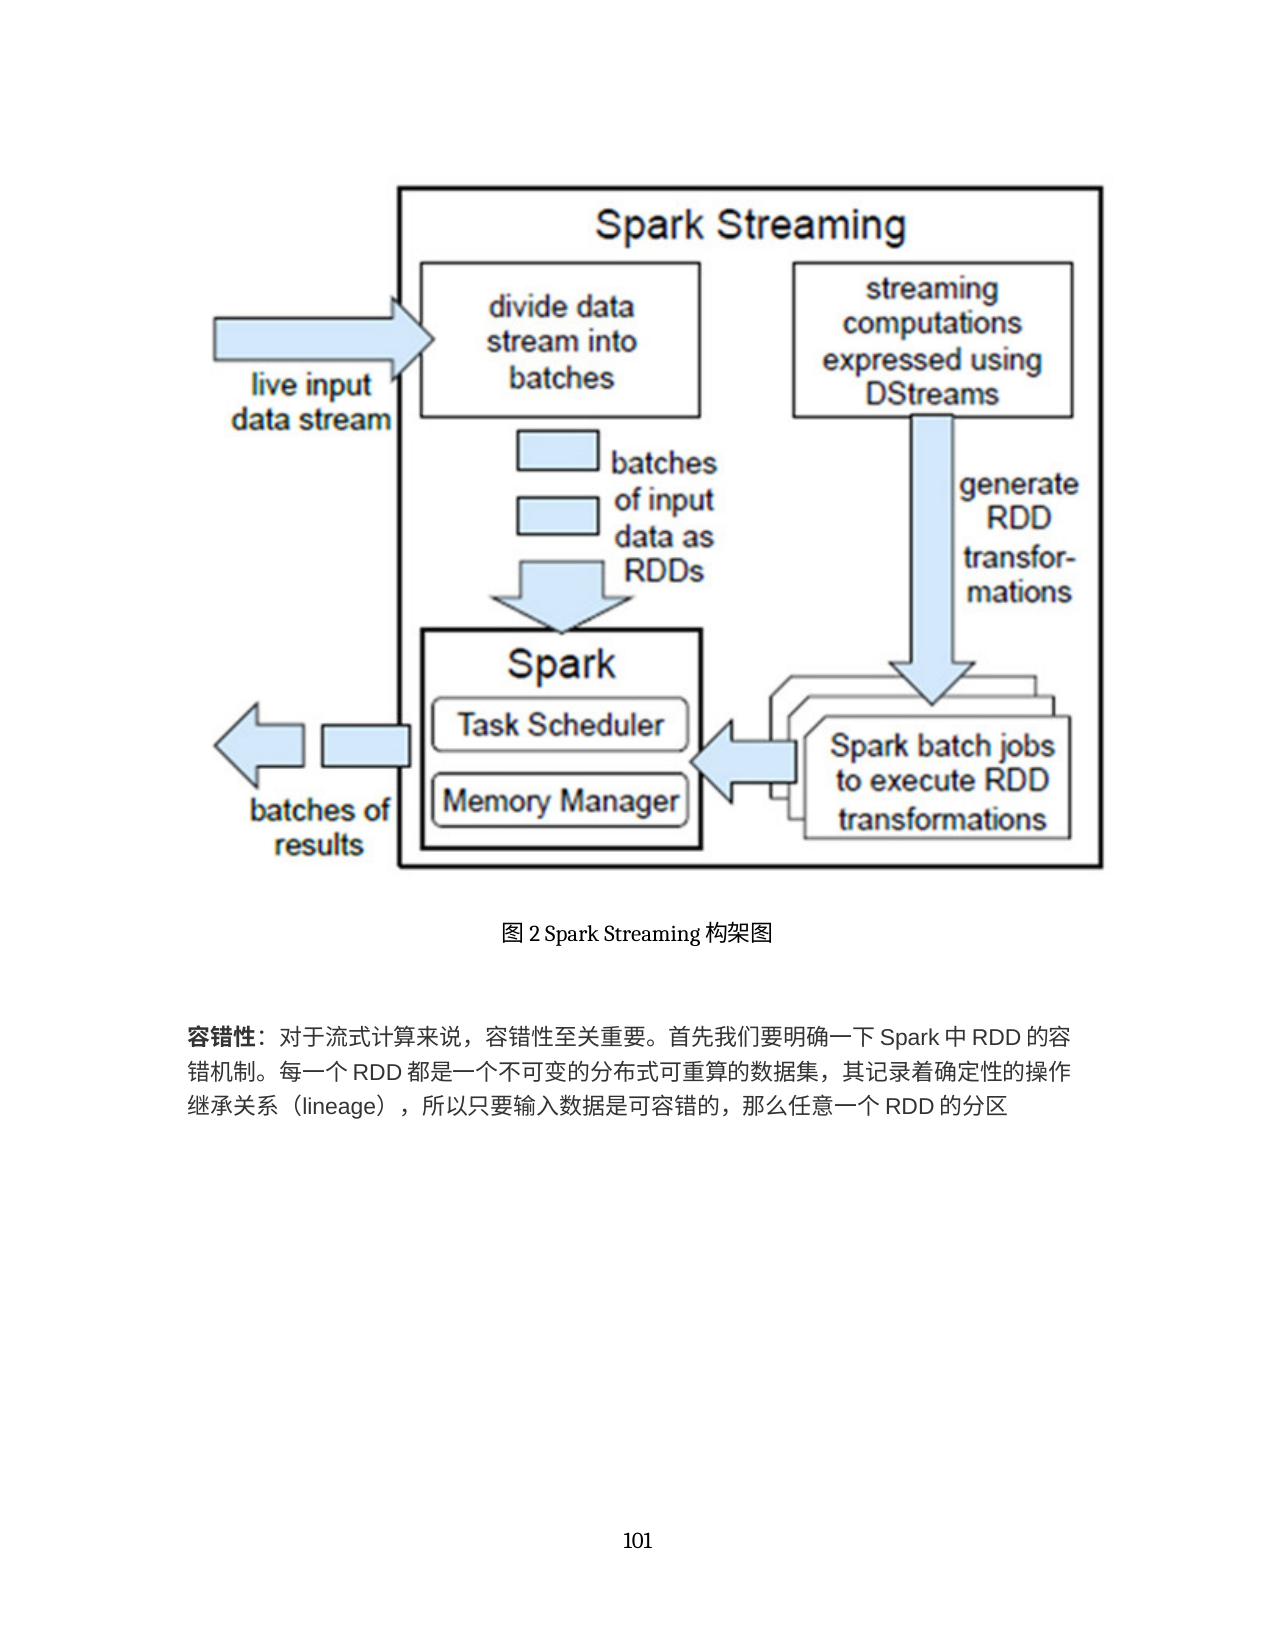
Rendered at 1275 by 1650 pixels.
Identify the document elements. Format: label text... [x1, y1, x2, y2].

text 图2 Spark Streaming构架图 [187, 914, 1087, 948]
text 容错性：对于流式计算来说，容错性至关重要。首先我们要明确一下Spark中RDD的容错机制。每一个RDD都是一个不可变的分布式可重算的数据集，其记录着确定性的操作继承关系（lineage），所以只要输入数据是可容错的，那么任意一个RDD的分区（Partition）出错或不可用，都是可以利用原始输入数据通过转换操作而重新算出的。 [187, 1018, 1087, 1121]
picture [187, 150, 1125, 888]
